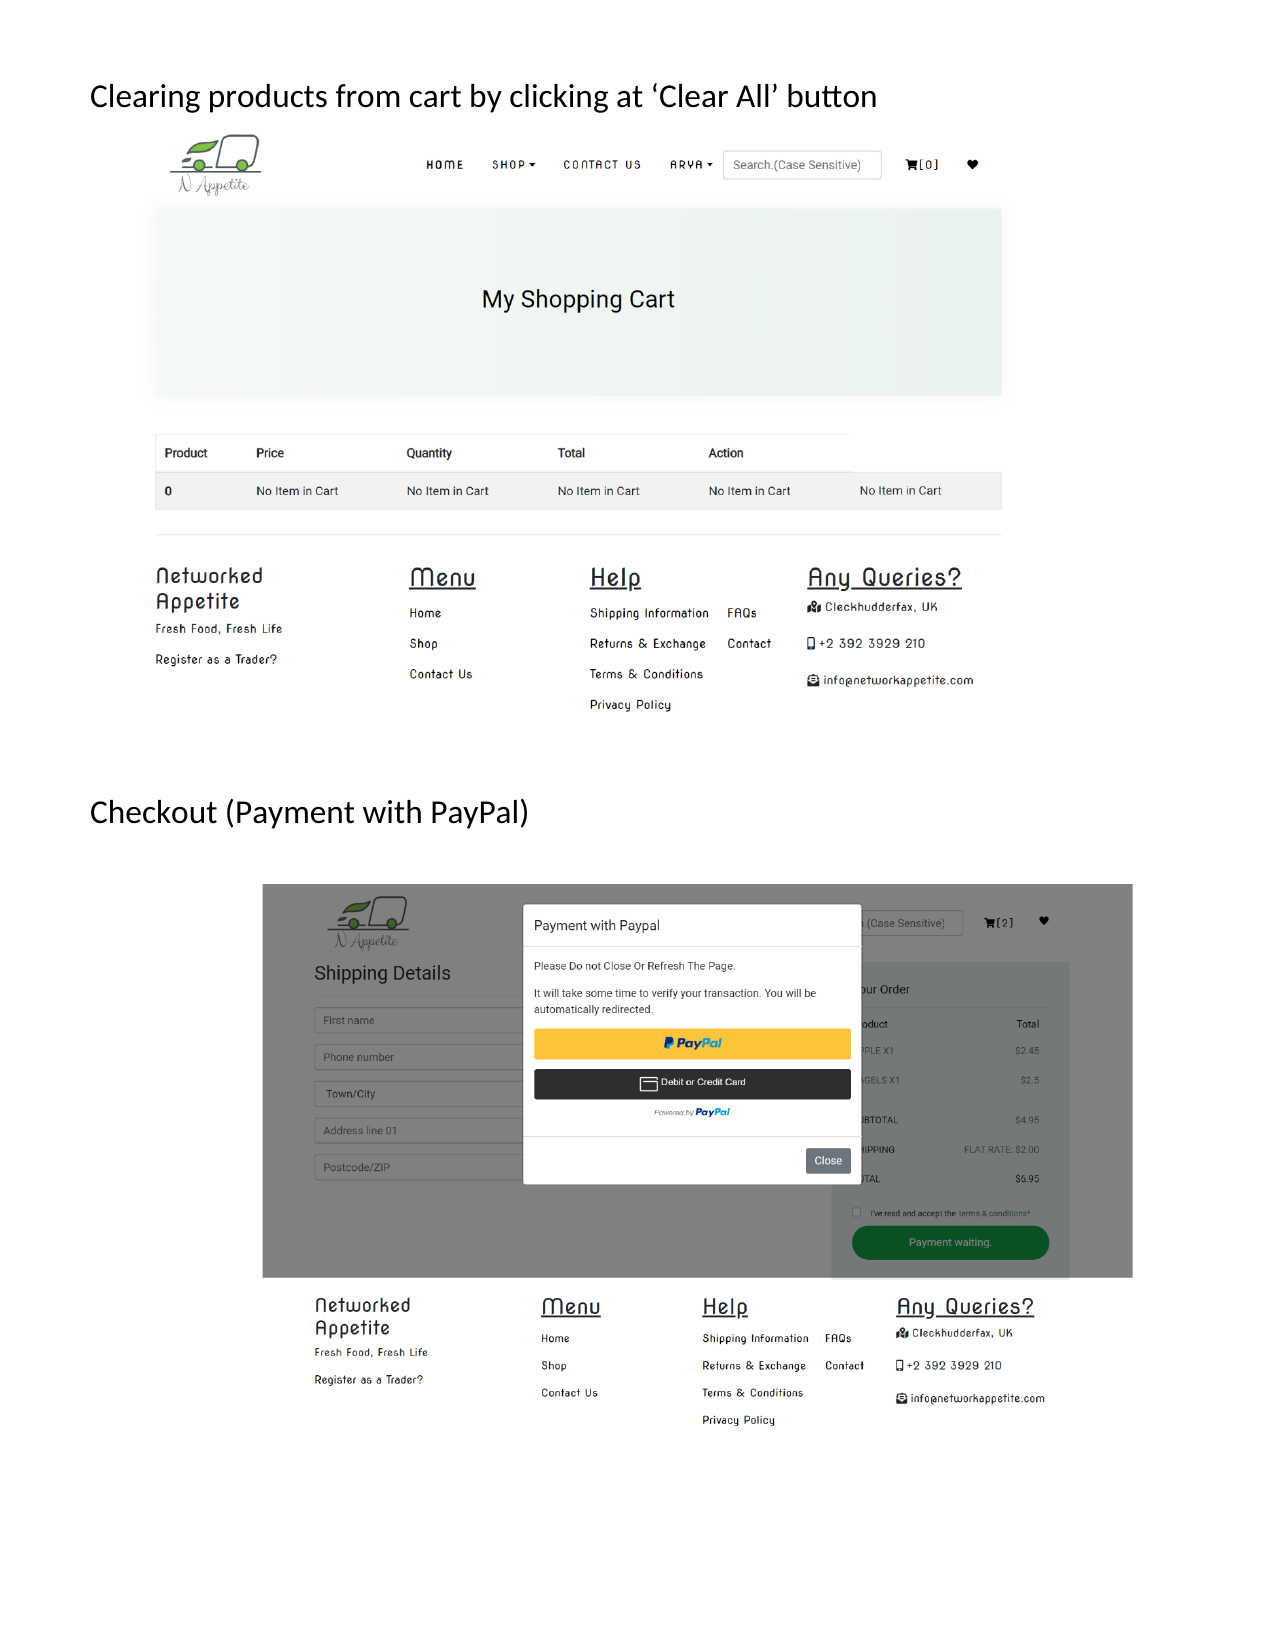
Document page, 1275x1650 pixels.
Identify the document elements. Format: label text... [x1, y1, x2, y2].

list Checkout (Payment with PayPal) [90, 791, 1125, 832]
list Clearing products from cart by clicking at ‘Clear All’ button [90, 75, 1125, 116]
picture [90, 121, 1065, 787]
picture [262, 884, 1133, 1493]
